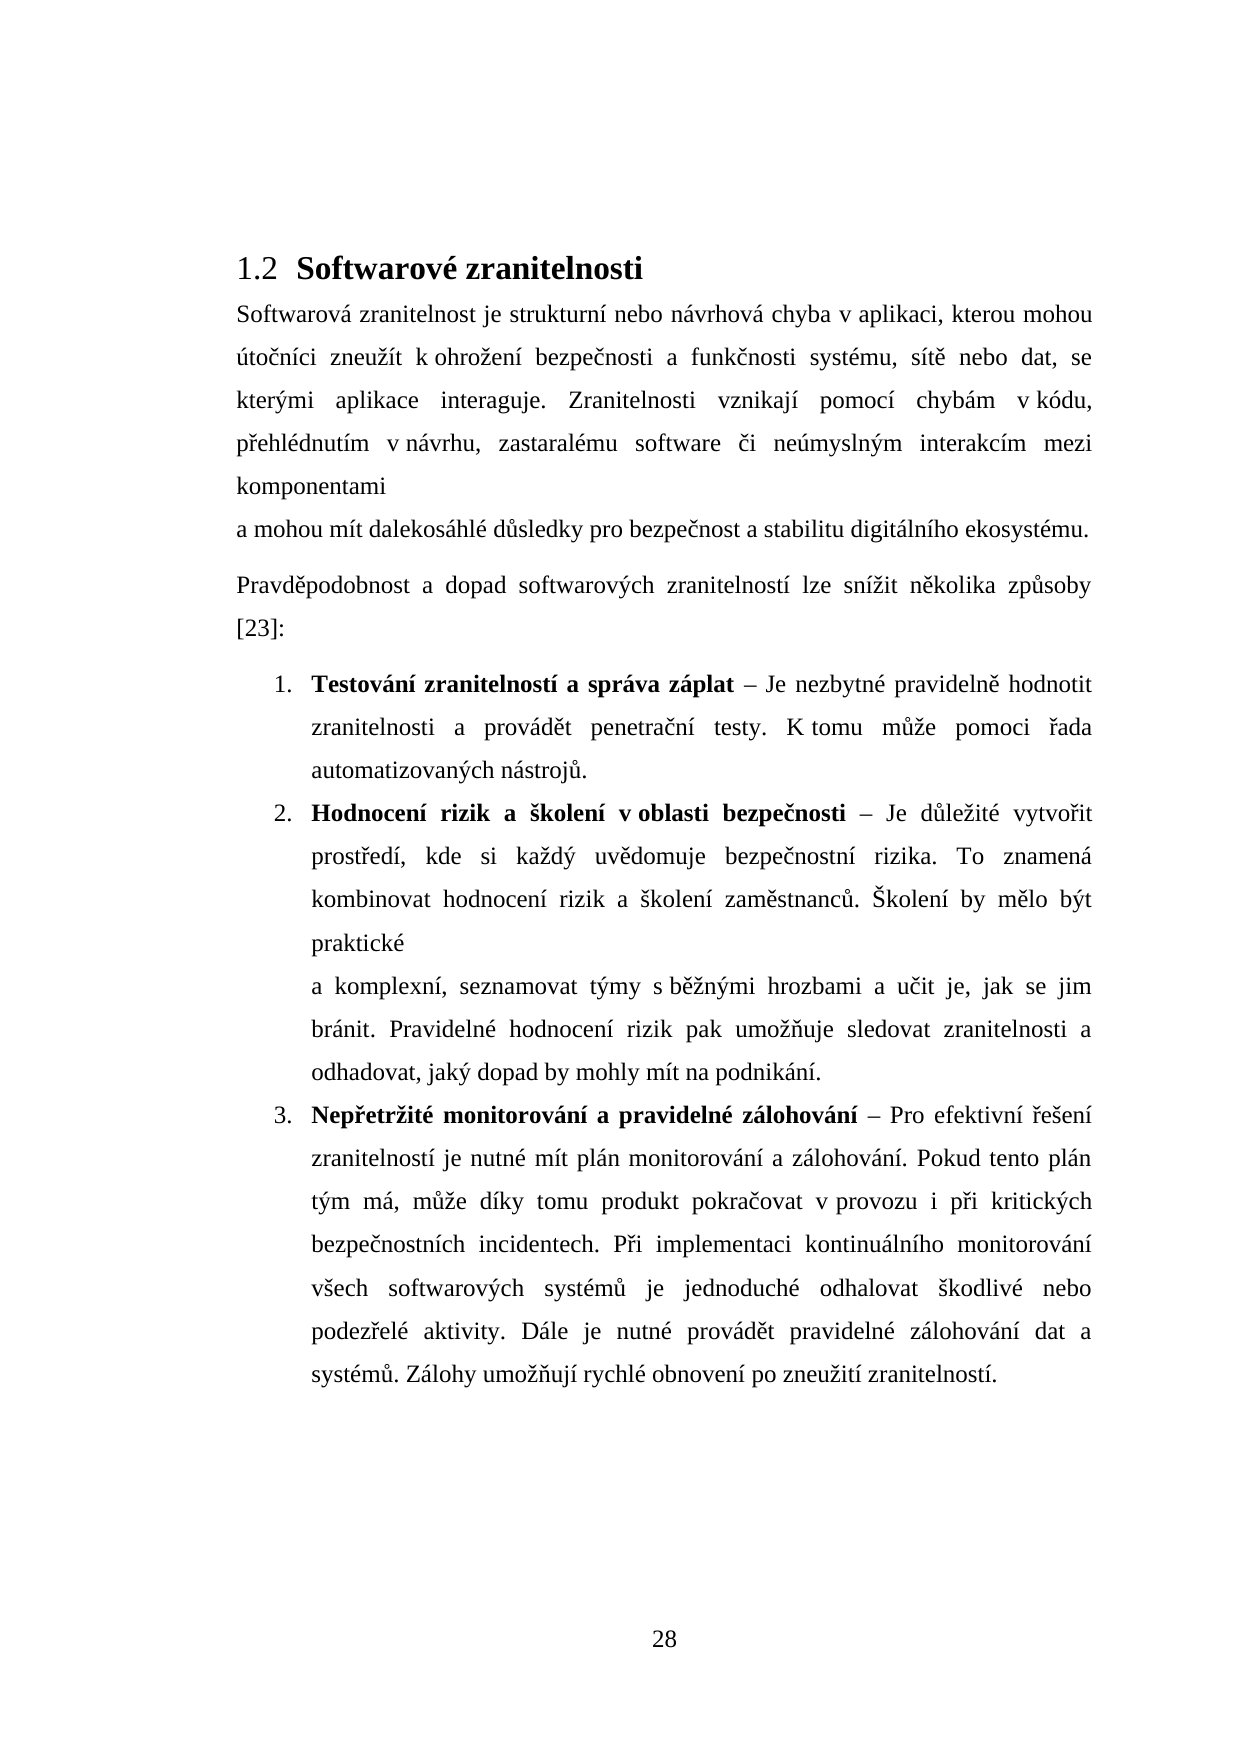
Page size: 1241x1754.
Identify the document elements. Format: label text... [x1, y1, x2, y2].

text Softwarová zranitelnost je strukturní nebo návrhová chyba v aplikaci, kterou mohou útočníci zneužít k ohrožení bezpečnosti a funkčnosti systému, sítě nebo dat, se kterými aplikace interaguje. Zranitelnosti vznikají pomocí chybám v kódu, přehlédnutím v návrhu, zastaralému software či neúmyslným interakcím mezi komponentami a mohou mít dalekosáhlé důsledky pro bezpečnost a stabilitu digitálního ekosystému. [236, 299, 1092, 543]
text Pravděpodobnost a dopad softwarových zranitelností lze snížit několika způsoby [23]: [236, 570, 1092, 642]
list Hodnocení rizik a školení v oblasti bezpečnosti – Je důležité vytvořit prostředí, kde si každý uvědomuje bezpečnostní rizika. To znamená kombinovat hodnocení rizik a školení zaměstnanců. Školení by mělo být praktické a komplexní, seznamovat týmy s běžnými hrozbami a učit je, jak se jim bránit. Pravidelné hodnocení rizik pak umožňuje sledovat zranitelnosti a odhadovat, jaký dopad by mohly mít na podnikání. [274, 798, 1092, 1086]
subtitle Softwarové zranitelnosti [236, 248, 1092, 286]
list Testování zranitelností a správa záplat – Je nezbytné pravidelně hodnotit zranitelnosti a provádět penetrační testy. K tomu může pomoci řada automatizovaných nástrojů. [274, 669, 1092, 784]
list Nepřetržité monitorování a pravidelné zálohování – Pro efektivní řešení zranitelností je nutné mít plán monitorování a zálohování. Pokud tento plán tým má, může díky tomu produkt pokračovat v provozu i při kritických bezpečnostních incidentech. Při implementaci kontinuálního monitorování všech softwarových systémů je jednoduché odhalovat škodlivé nebo podezřelé aktivity. Dále je nutné provádět pravidelné zálohování dat a systémů. Zálohy umožňují rychlé obnovení po zneužití zranitelností. [274, 1100, 1092, 1388]
